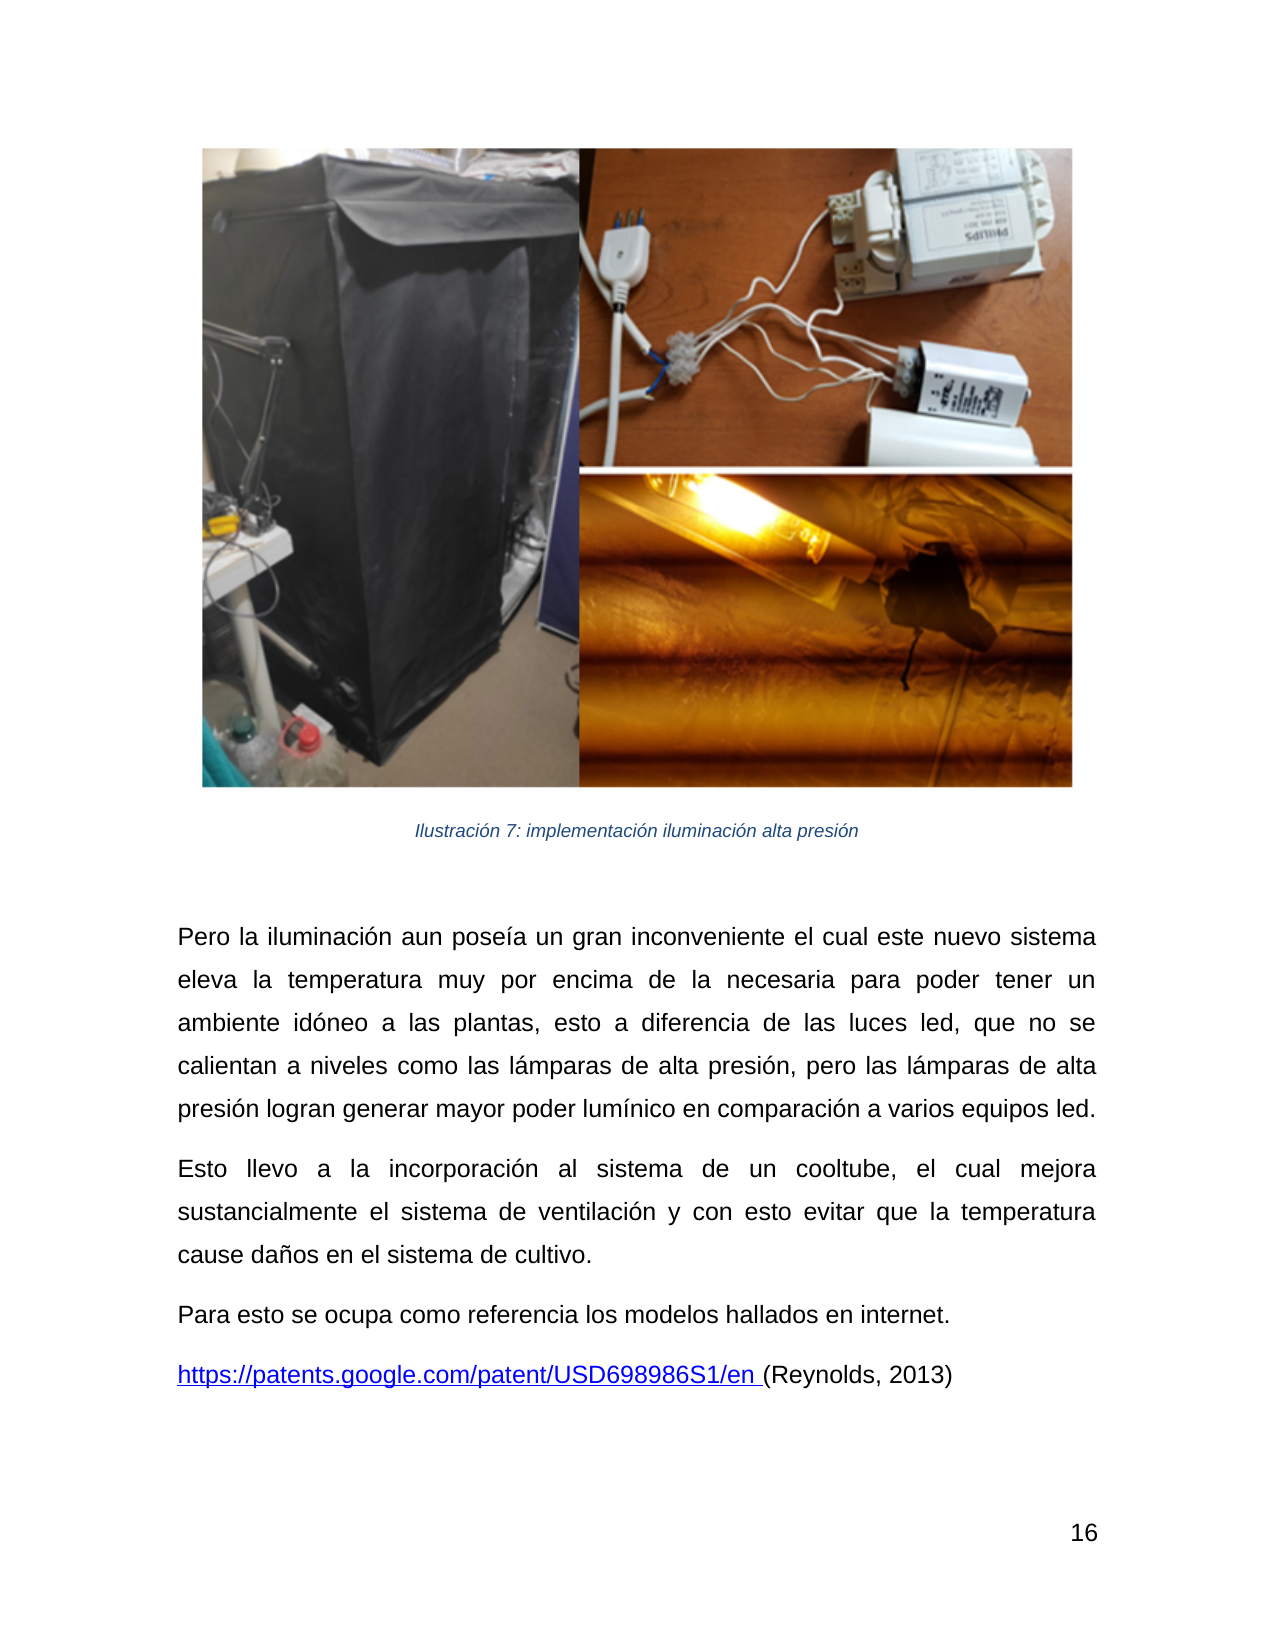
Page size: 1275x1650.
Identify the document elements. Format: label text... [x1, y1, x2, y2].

text Ilustración 7: implementación iluminación alta presión [177, 819, 1098, 841]
text Pero la iluminación aun poseía un gran inconveniente el cual este nuevo sistema eleva la temperatura muy por encima de la necesaria para poder tener un ambiente idóneo a las plantas, esto a diferencia de las luces led, que no se calientan a niveles como las lámparas de alta presión, pero las lámparas de alta presión logran generar mayor poder lumínico en comparación a varios equipos led. [177, 922, 1098, 1123]
text Para esto se ocupa como referencia los modelos hallados en internet. [177, 1300, 1098, 1329]
picture [201, 147, 1074, 789]
text https://patents.google.com/patent/USD698986S1/en [177, 1360, 1098, 1388]
text Esto llevo a la incorporación al sistema de un cooltube, el cual mejora sustancialmente el sistema de ventilación y con esto evitar que la temperatura cause daños en el sistema de cultivo. [177, 1154, 1098, 1269]
